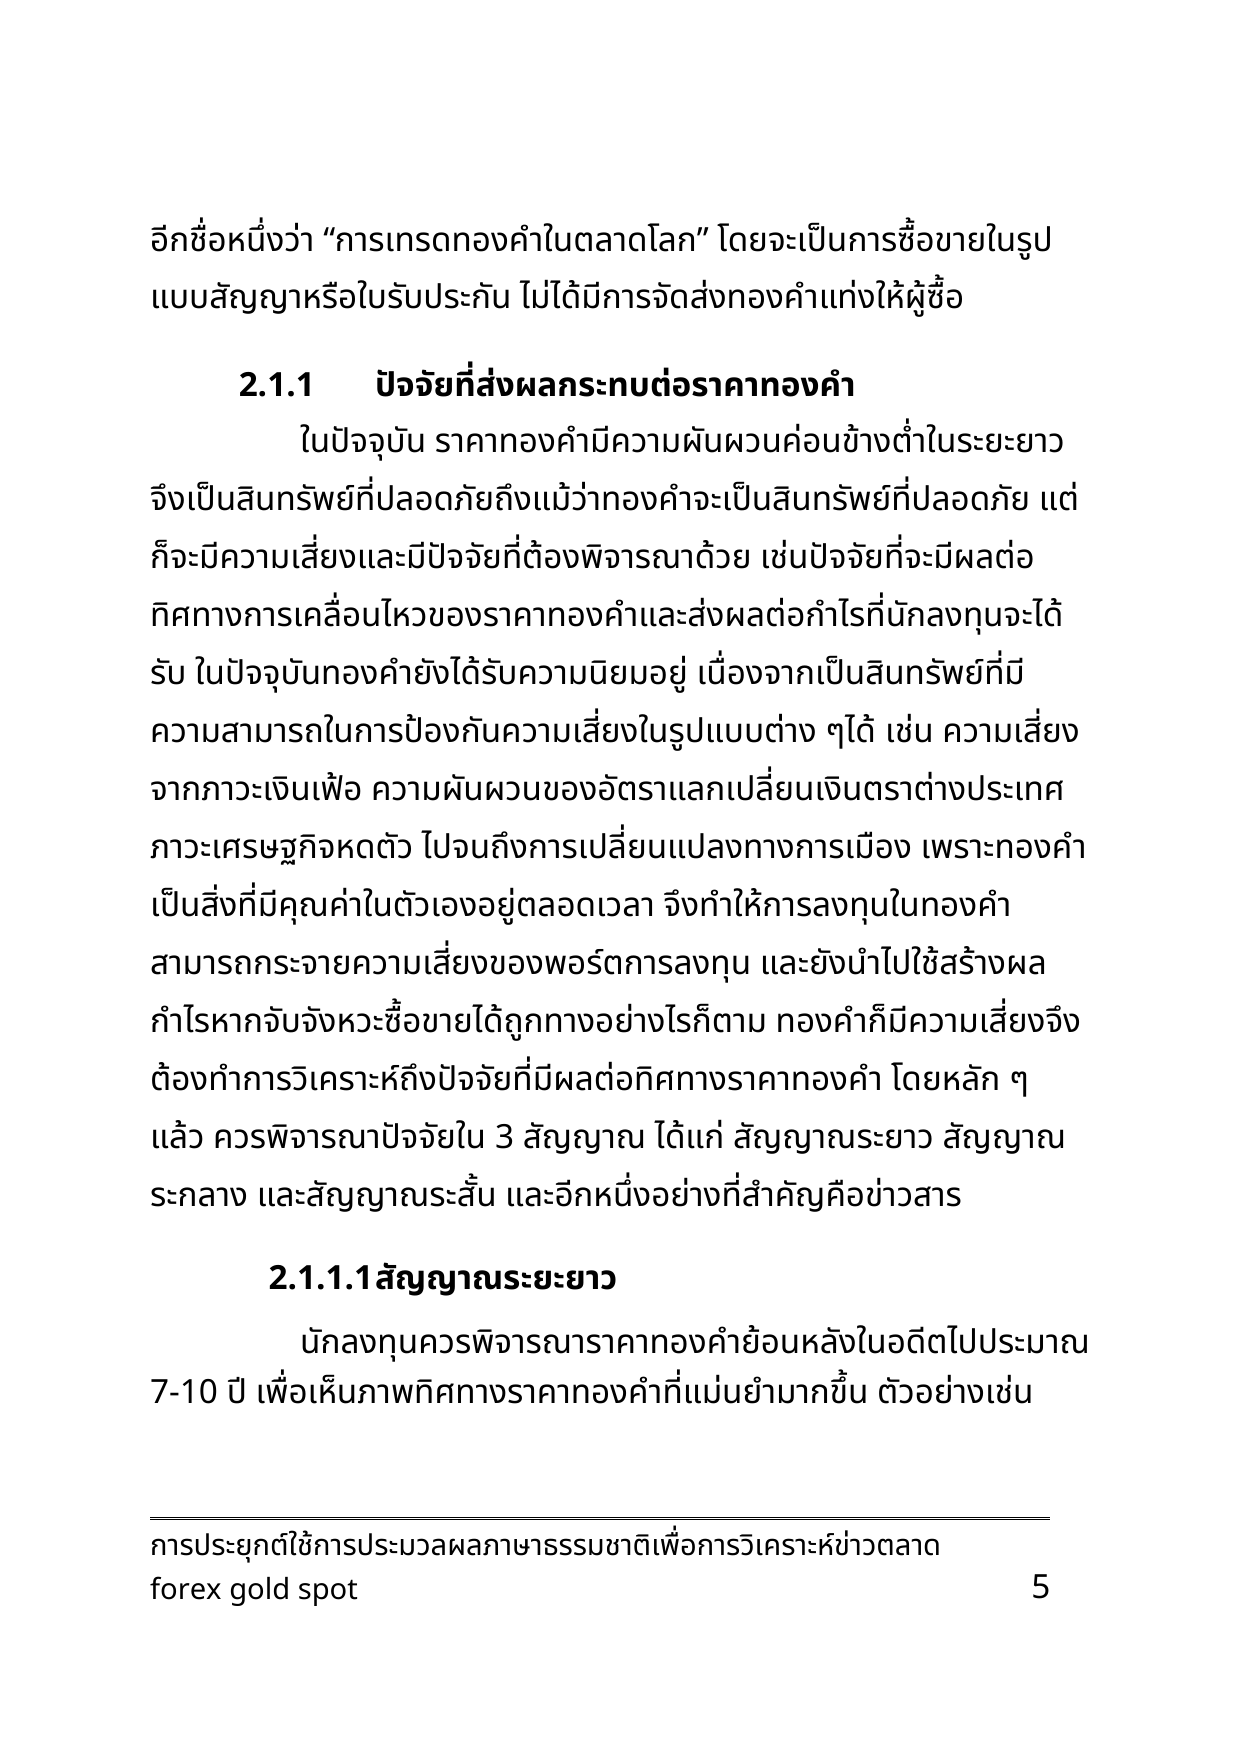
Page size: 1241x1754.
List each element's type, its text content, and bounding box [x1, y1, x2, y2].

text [150, 1318, 1090, 1419]
text ในปัจจุบัน ราคาทองคำมีความผันผวนค่อนข้างต่ำในระยะยาวจึงเป็นสินทรัพย์ที่ปลอดภัยถึงแม้ว่าทองคำจะเป็นสินทรัพย์ที่ปลอดภัย แต่ก็จะมีความเสี่ยงและมีปัจจัยที่ต้องพิจารณาด้วย เช่นปัจจัยที่จะมีผลต่อทิศทางการเคลื่อนไหวของราคาทองคำและส่งผลต่อกำไรที่นักลงทุนจะได้รับ ในปัจจุบันทองคำยังได้รับความนิยมอยู่ เนื่องจากเป็นสินทรัพย์ที่มีความสามารถในการป้องกันความเสี่ยงในรูปแบบต่าง ๆได้ เช่น ความเสี่ยงจากภาวะเงินเฟ้อ ความผันผวนของอัตราแลกเปลี่ยนเงินตราต่างประเทศ ภาวะเศรษฐกิจหดตัว ไปจนถึงการเปลี่ยนแปลงทางการเมือง เพราะทองคำเป็นสิ่งที่มีคุณค่าในตัวเองอยู่ตลอดเวลา จึงทำให้การลงทุนในทองคำสามารถกระจายความเสี่ยงของพอร์ตการลงทุน และยังนำไปใช้สร้างผลกำไรหากจับจังหวะซื้อขายได้ถูกทางอย่างไรก็ตาม ทองคำก็มีความเสี่ยงจึงต้องทำการวิเคราะห์ถึงปัจจัยที่มีผลต่อทิศทางราคาทองคำ โดยหลัก ๆ แล้ว ควรพิจารณาปัจจัยใน 3 สัญญาณ ได้แก่ สัญญาณระยาว สัญญาณระกลาง และสัญญาณระสั้น และอีกหนึ่งอย่างที่สำคัญคือข่าวสาร [150, 417, 1090, 1221]
subtitle สัญญาณระยะยาว [179, 1253, 1090, 1304]
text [150, 216, 1090, 324]
subtitle ปัจจัยที่ส่งผลกระทบต่อราคาทองคำ [238, 361, 1090, 411]
